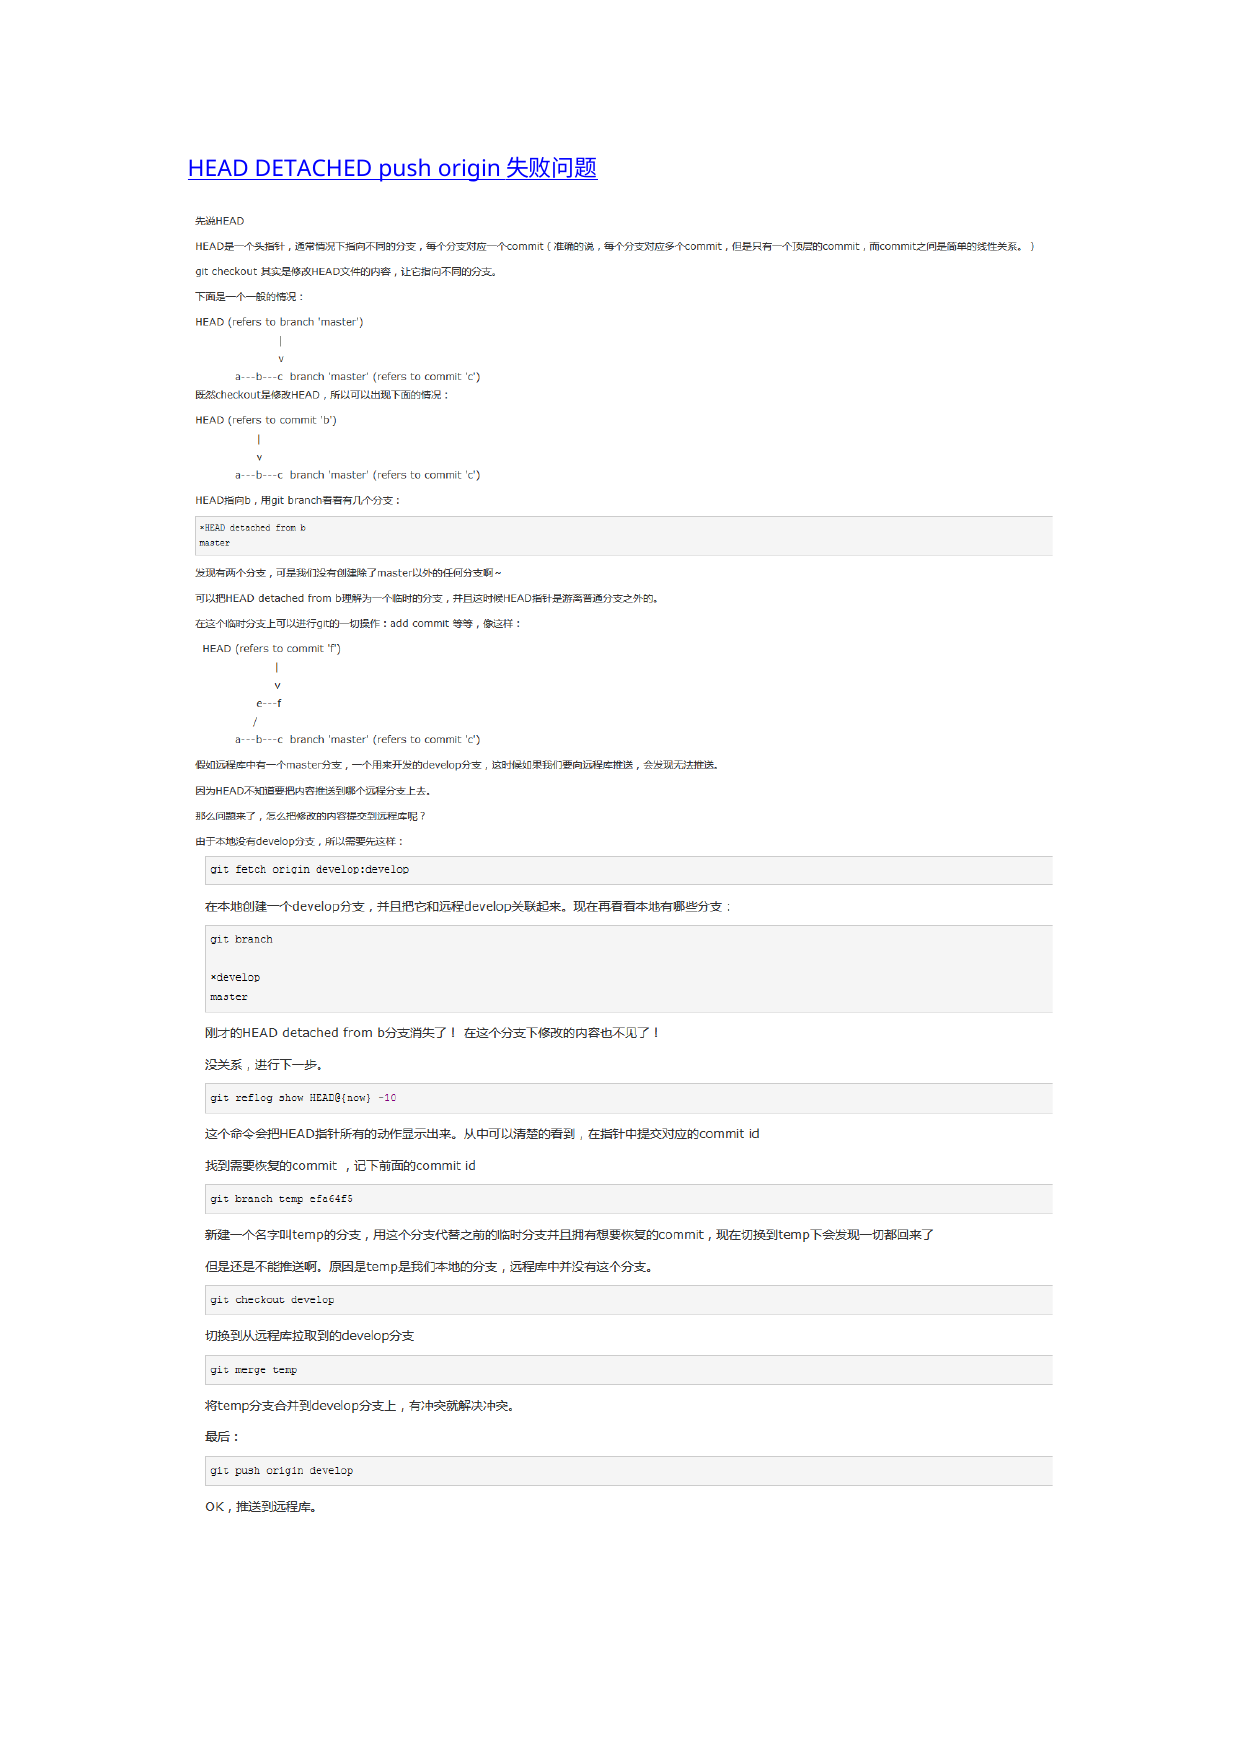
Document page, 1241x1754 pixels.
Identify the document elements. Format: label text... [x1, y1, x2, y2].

picture [187, 204, 1053, 1523]
text HEAD DETACHED push origin失败问题 [187, 150, 1053, 183]
